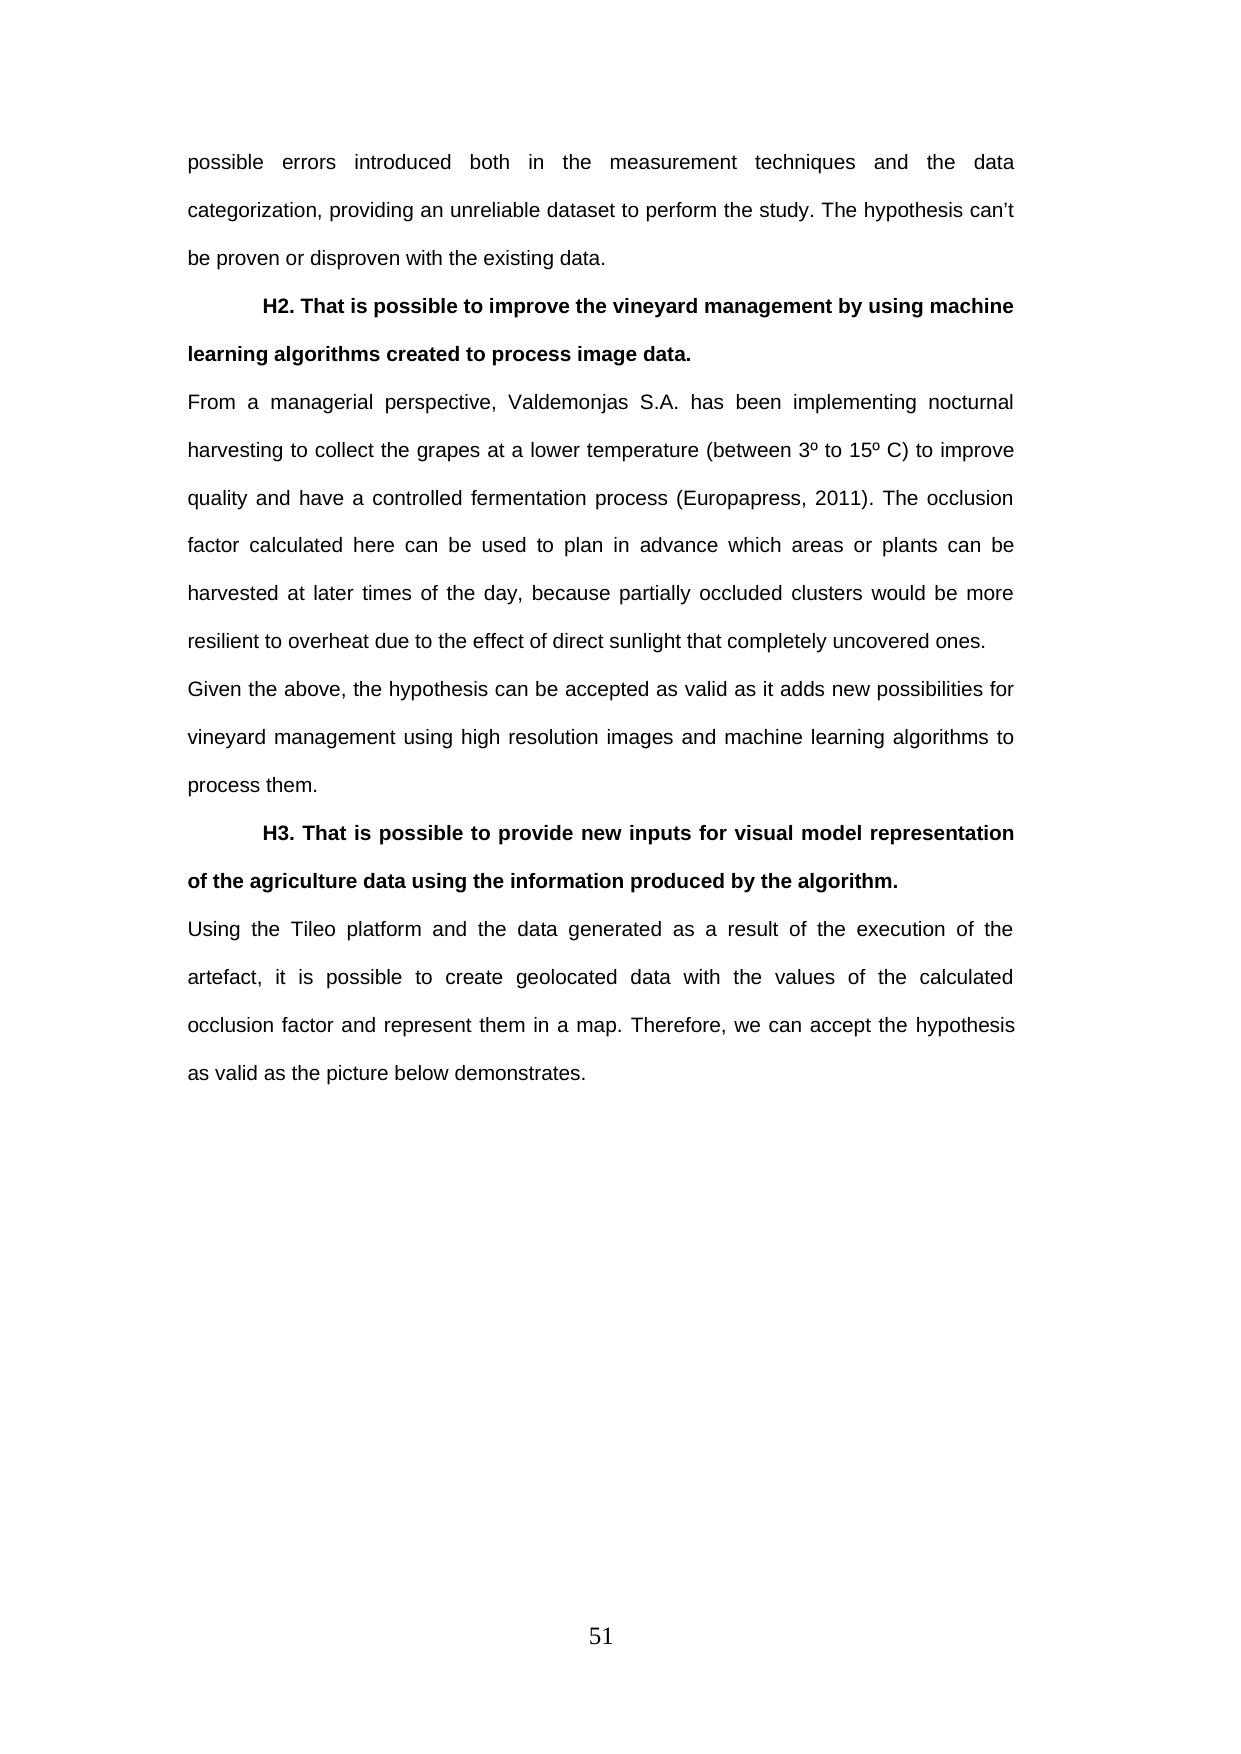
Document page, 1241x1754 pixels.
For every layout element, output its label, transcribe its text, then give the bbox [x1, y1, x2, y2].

text H3. That is possible to provide new inputs for visual model representation of the agriculture data using the information produced by the algorithm. [187, 821, 1015, 893]
text From a managerial perspective, Valdemonjas S.A. has been implementing nocturnal harvesting to collect the grapes at a lower temperature (between 3º to 15º C) to improve quality and have a controlled fermentation process (Europapress, 2011). The occlusion factor calculated here can be used to plan in advance which areas or plants can be harvested at later times of the day, because partially occluded clusters would be more resilient to overheat due to the effect of direct sunlight that completely uncovered ones. [187, 389, 1015, 653]
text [187, 150, 1015, 270]
text Given the above, the hypothesis can be accepted as valid as it adds new possibilities for vineyard management using high resolution images and machine learning algorithms to process them. [187, 677, 1015, 797]
text Using the Tileo platform and the data generated as a result of the execution of the artefact, it is possible to create geolocated data with the values of the calculated occlusion factor and represent them in a map. Therefore, we can accept the hypothesis as valid as the picture below demonstrates. [187, 917, 1015, 1084]
text H2. That is possible to improve the vineyard management by using machine learning algorithms created to process image data. [187, 294, 1015, 366]
